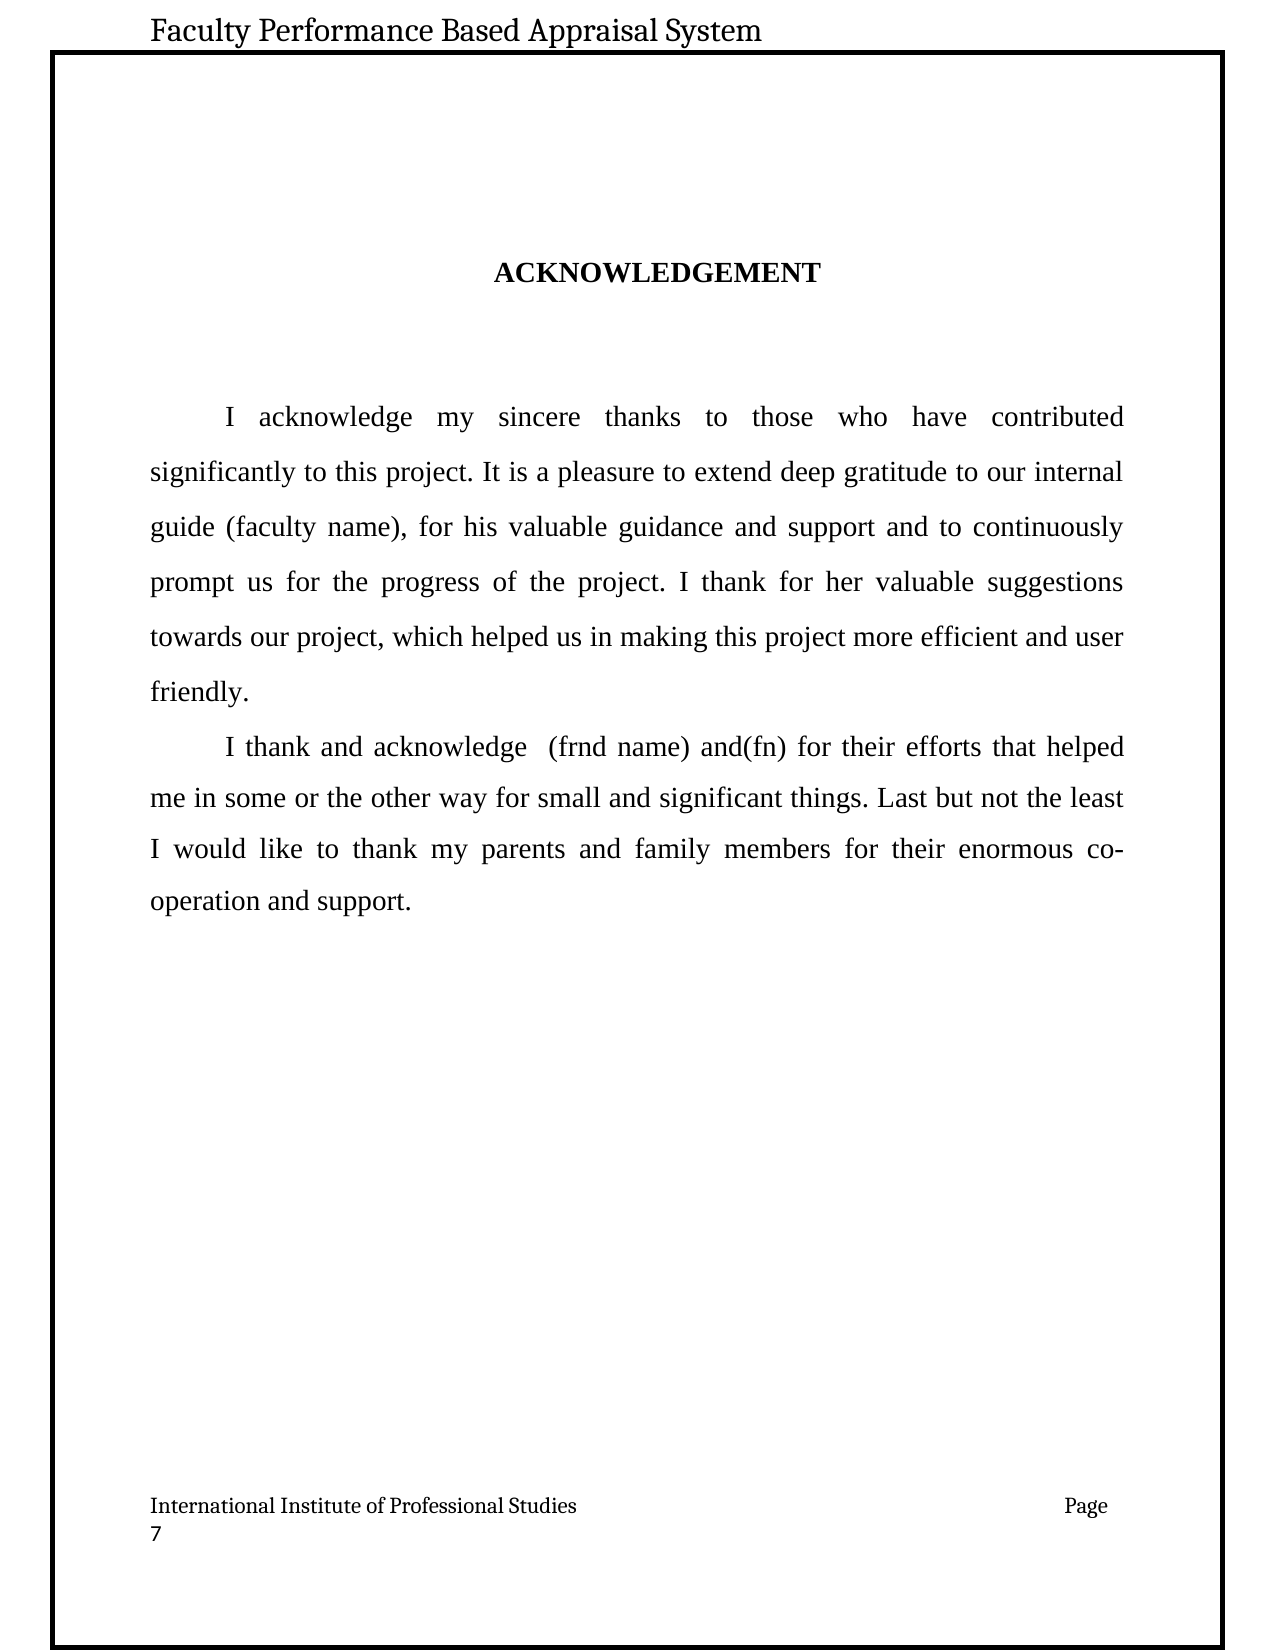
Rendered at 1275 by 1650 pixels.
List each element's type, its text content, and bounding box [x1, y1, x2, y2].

text I acknowledge my sincere thanks to those who have contributed significantly to this project. It is a pleasure to extend deep gratitude to our internal guide (faculty name), for his valuable guidance and support and to continuously prompt us for the progress of the project. I thank for her valuable suggestions towards our project, which helped us in making this project more efficient and user friendly. [150, 399, 1125, 708]
text ACKNOWLEDGEMENT [375, 256, 1125, 289]
text I thank and acknowledge (frnd name) and(fn) for their efforts that helped me in some or the other way for small and significant things. Last but not the least I would like to thank my parents and family members for their enormous co-operation and support. [150, 729, 1125, 916]
